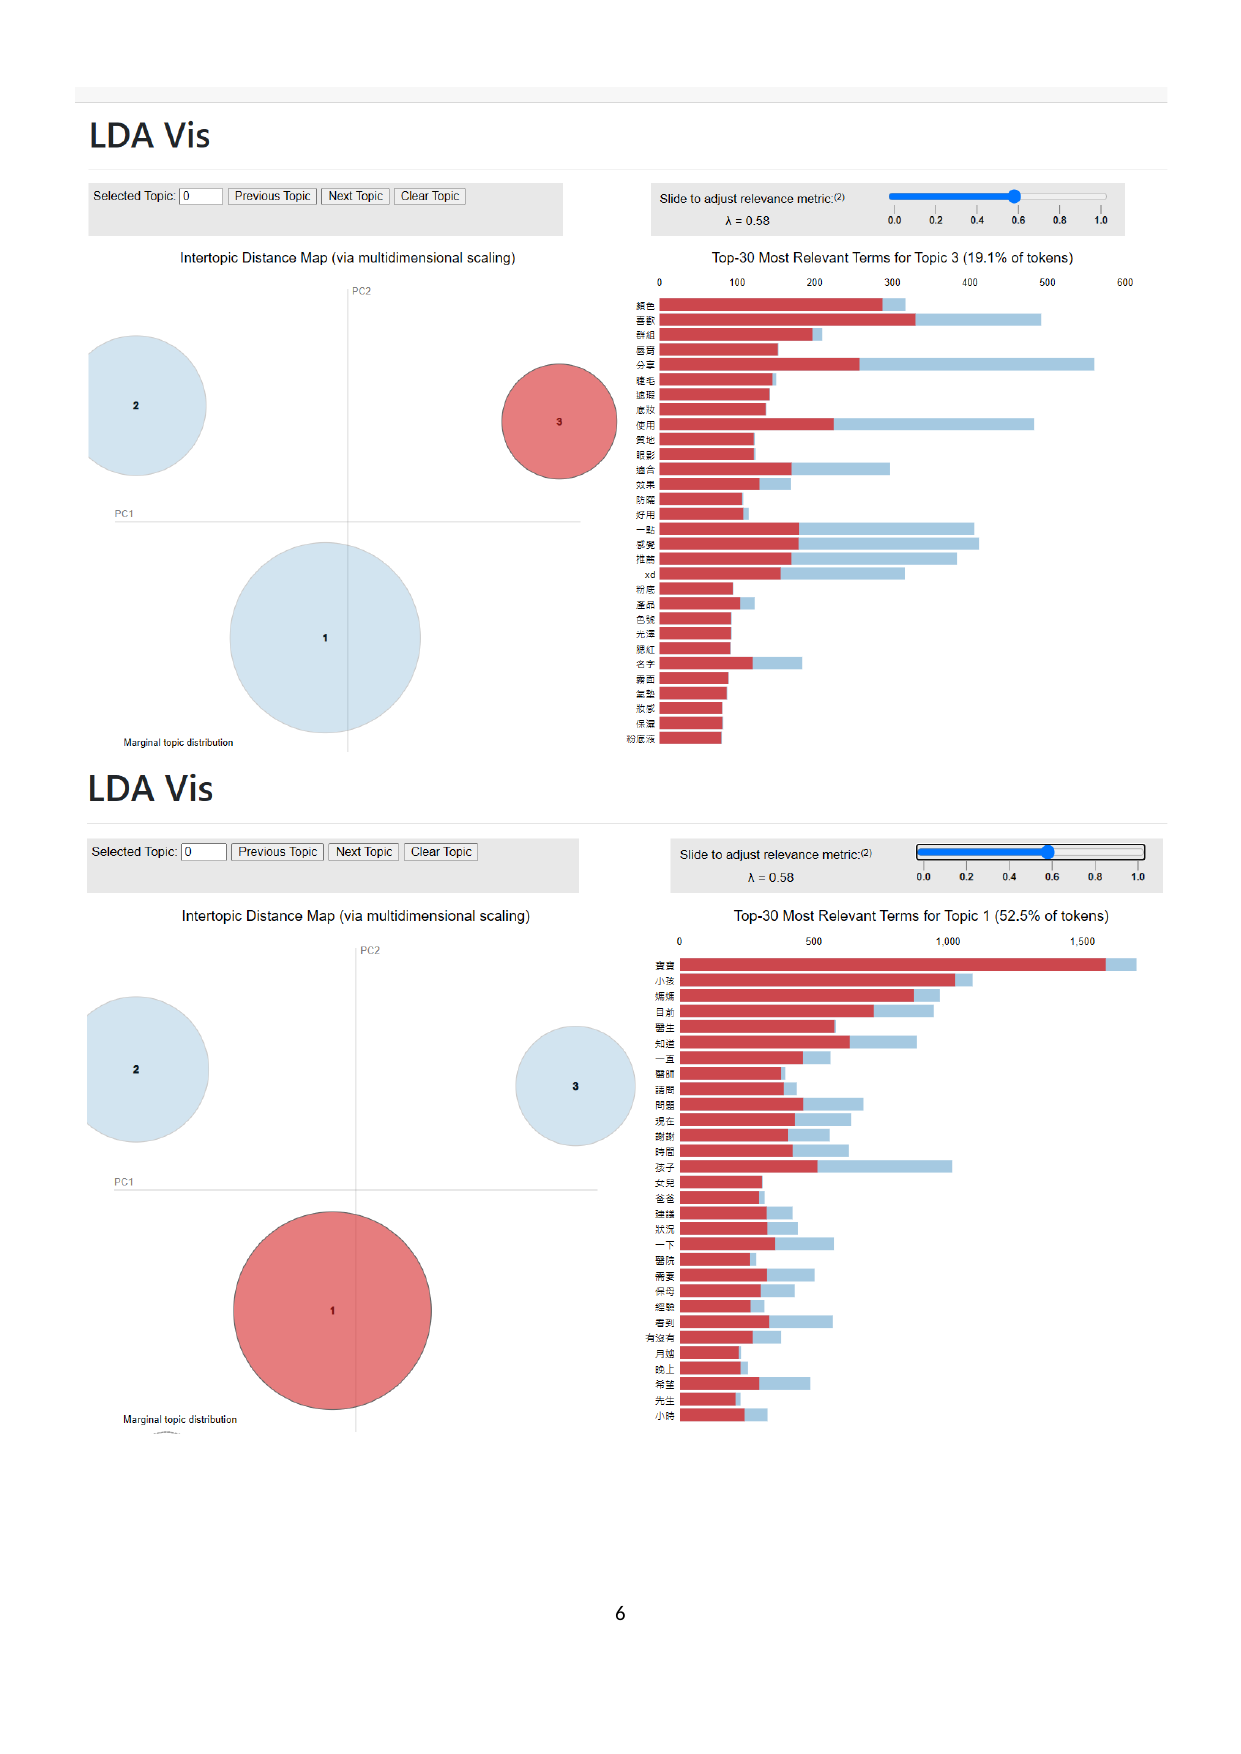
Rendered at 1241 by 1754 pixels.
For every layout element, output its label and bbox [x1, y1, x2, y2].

picture [75, 762, 1168, 1434]
picture [75, 87, 1168, 752]
